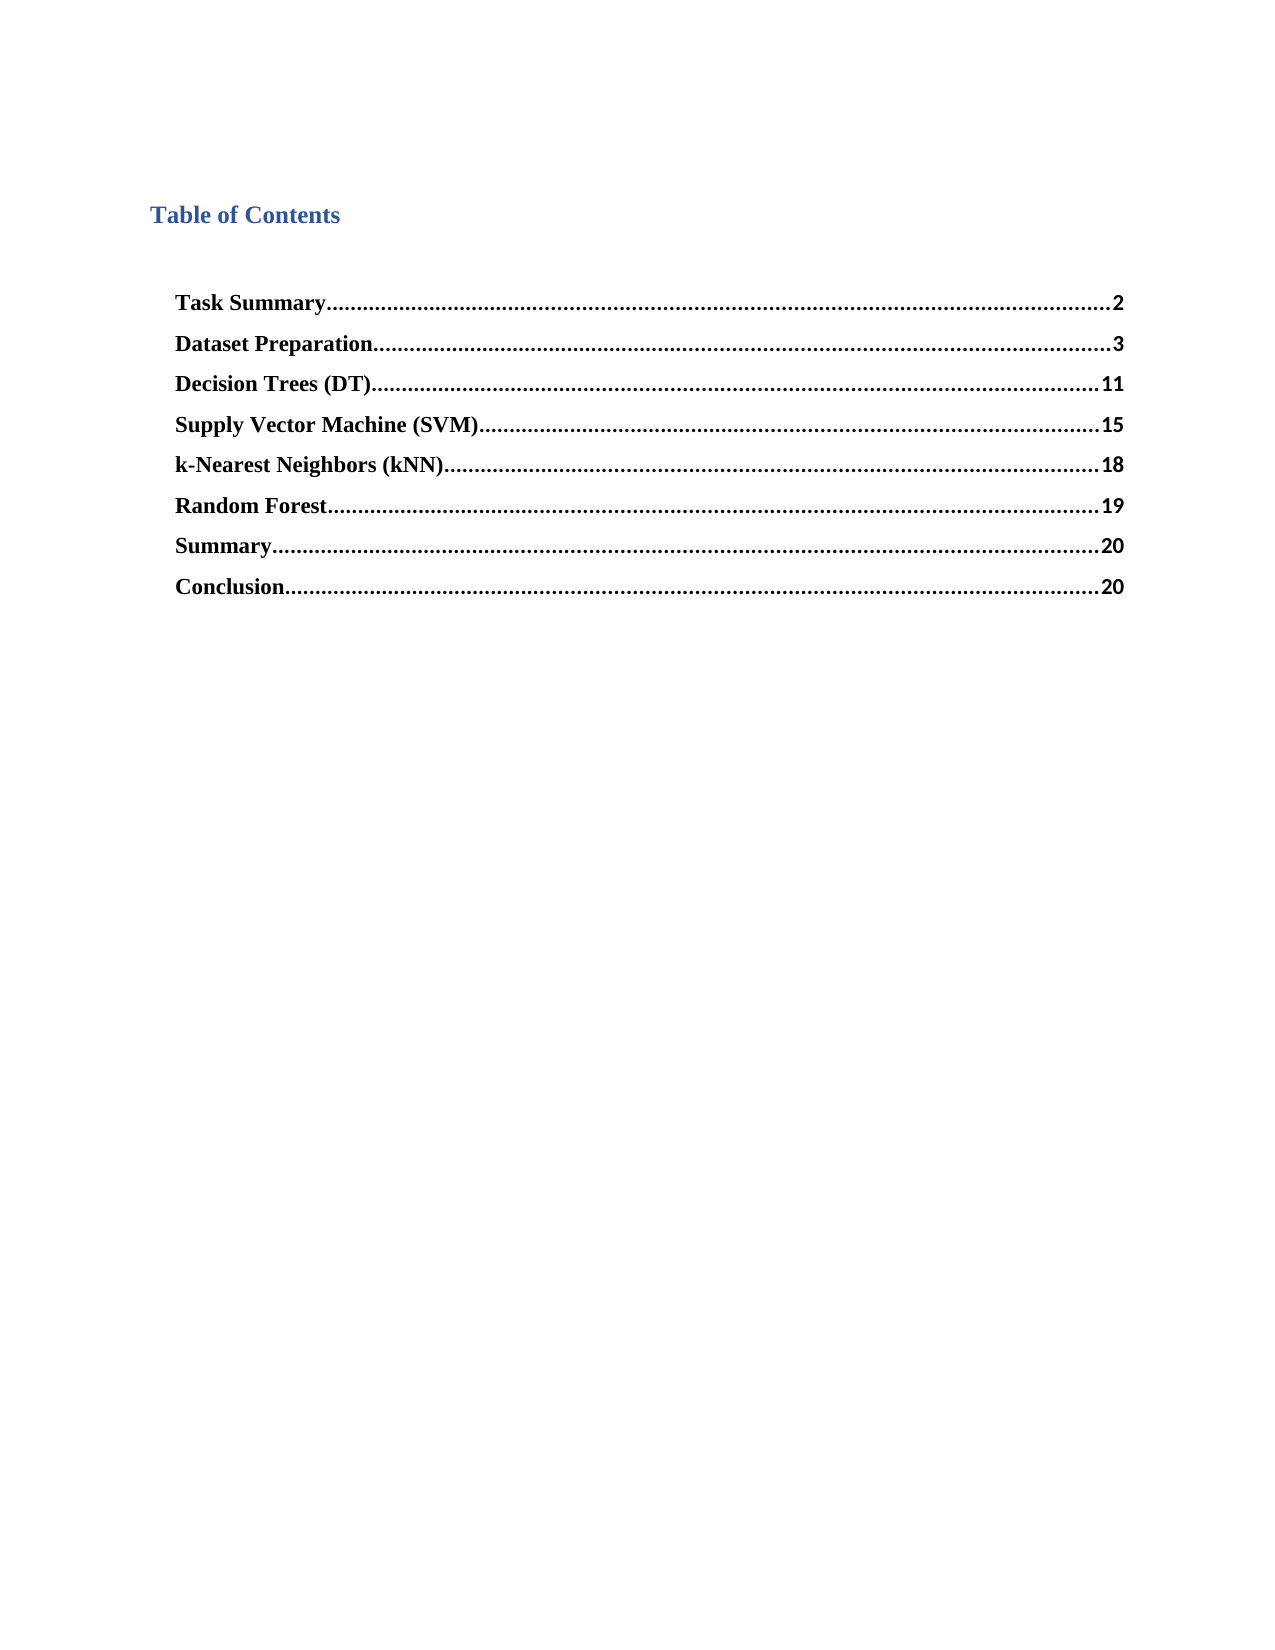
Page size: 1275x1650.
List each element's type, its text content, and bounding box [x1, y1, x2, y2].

text Decision Trees (DT) 11 [175, 369, 1125, 398]
text Random Forest 19 [175, 491, 1125, 519]
text k-Nearest Neighbors (kNN) 18 [175, 451, 1125, 479]
text Summary 20 [175, 532, 1125, 560]
text Supply Vector Machine (SVM) 15 [175, 410, 1125, 438]
text Conclusion 20 [175, 572, 1125, 600]
text Task Summary 2 [175, 288, 1125, 317]
text Dataset Preparation 3 [175, 329, 1125, 357]
subtitle Table of Contents [150, 200, 1125, 229]
